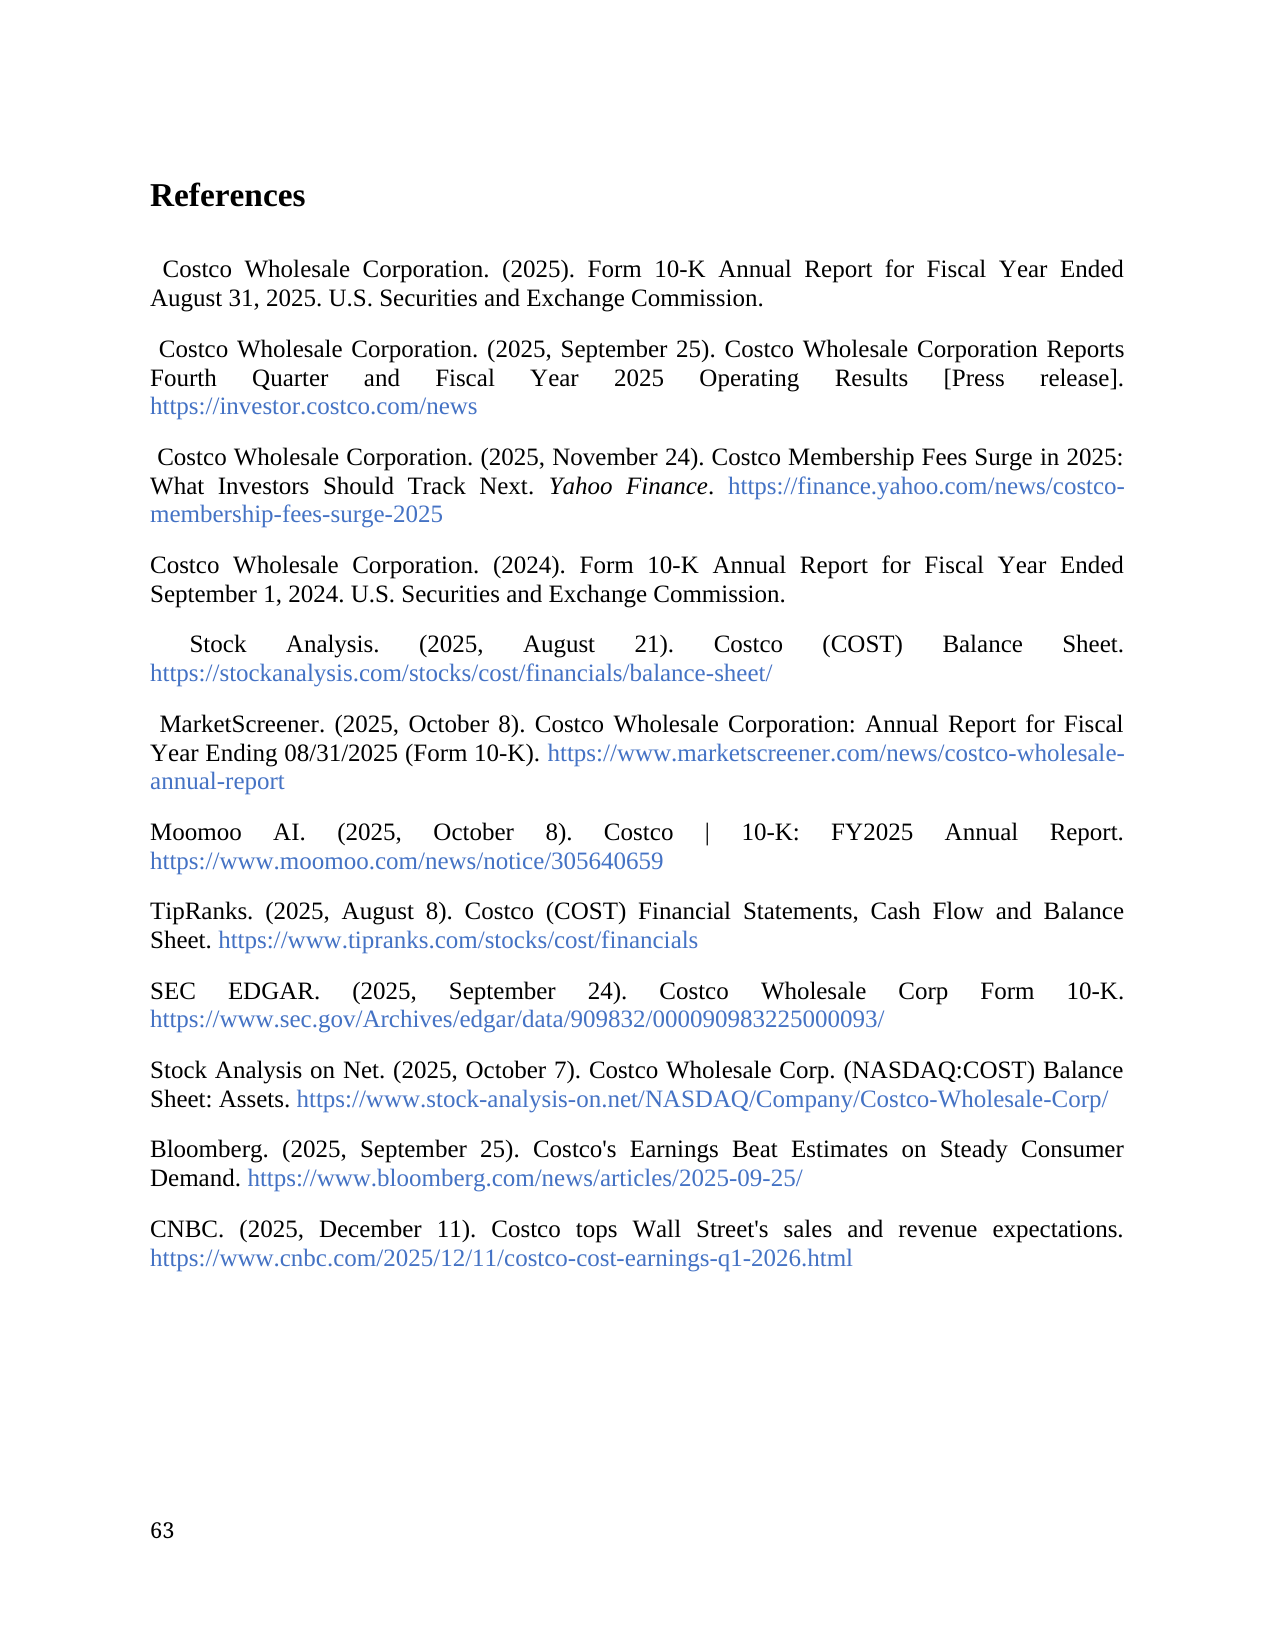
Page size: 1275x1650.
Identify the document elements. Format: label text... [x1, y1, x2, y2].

text Bloomberg. (2025, September 25). Costco's Earnings Beat Estimates on Steady Consumer Demand. https://www.bloomberg.com/news/articles/2025-09-25/ [150, 1134, 1125, 1192]
text SEC EDGAR. (2025, September 24). Costco Wholesale Corp Form 10-K. https://www.sec.gov/Archives/edgar/data/909832/000090983225000093/ [150, 976, 1125, 1033]
text Moomoo AI. (2025, October 8). Costco | 10-K: FY2025 Annual Report. https://www.moomoo.com/news/notice/305640659 [150, 817, 1125, 874]
text Costco Wholesale Corporation. (2025, November 24). Costco Membership Fees Surge in 2025: What Investors Should Track Next. Yahoo Finance. https://finance.yahoo.com/news/costco-membership-fees-surge-2025 [150, 442, 1125, 528]
text Stock Analysis. (2025, August 21). Costco (COST) Balance Sheet. https://stockanalysis.com/stocks/cost/financials/balance-sheet/ [150, 629, 1125, 687]
text Costco Wholesale Corporation. (2025). Form 10-K Annual Report for Fiscal Year Ended August 31, 2025. U.S. Securities and Exchange Commission. [150, 254, 1125, 312]
text CNBC. (2025, December 11). Costco tops Wall Street's sales and revenue expectations. https://www.cnbc.com/2025/12/11/costco-cost-earnings-q1-2026.html [150, 1214, 1125, 1271]
subtitle References [150, 175, 1125, 213]
text Stock Analysis on Net. (2025, October 7). Costco Wholesale Corp. (NASDAQ:COST) Balance Sheet: Assets. https://www.stock-analysis-on.net/NASDAQ/Company/Costco-Wholesale-Corp/ [150, 1055, 1125, 1113]
text TipRanks. (2025, August 8). Costco (COST) Financial Statements, Cash Flow and Balance Sheet. https://www.tipranks.com/stocks/cost/financials [150, 896, 1125, 954]
text MarketScreener. (2025, October 8). Costco Wholesale Corporation: Annual Report for Fiscal Year Ending 08/31/2025 (Form 10-K). https://www.marketscreener.com/news/costco-wholesale-annual-report [150, 709, 1125, 795]
text Costco Wholesale Corporation. (2025, September 25). Costco Wholesale Corporation Reports Fourth Quarter and Fiscal Year 2025 Operating Results [Press release]. https://investor.costco.com/news [150, 334, 1125, 420]
text Costco Wholesale Corporation. (2024). Form 10-K Annual Report for Fiscal Year Ended September 1, 2024. U.S. Securities and Exchange Commission. [150, 550, 1125, 608]
